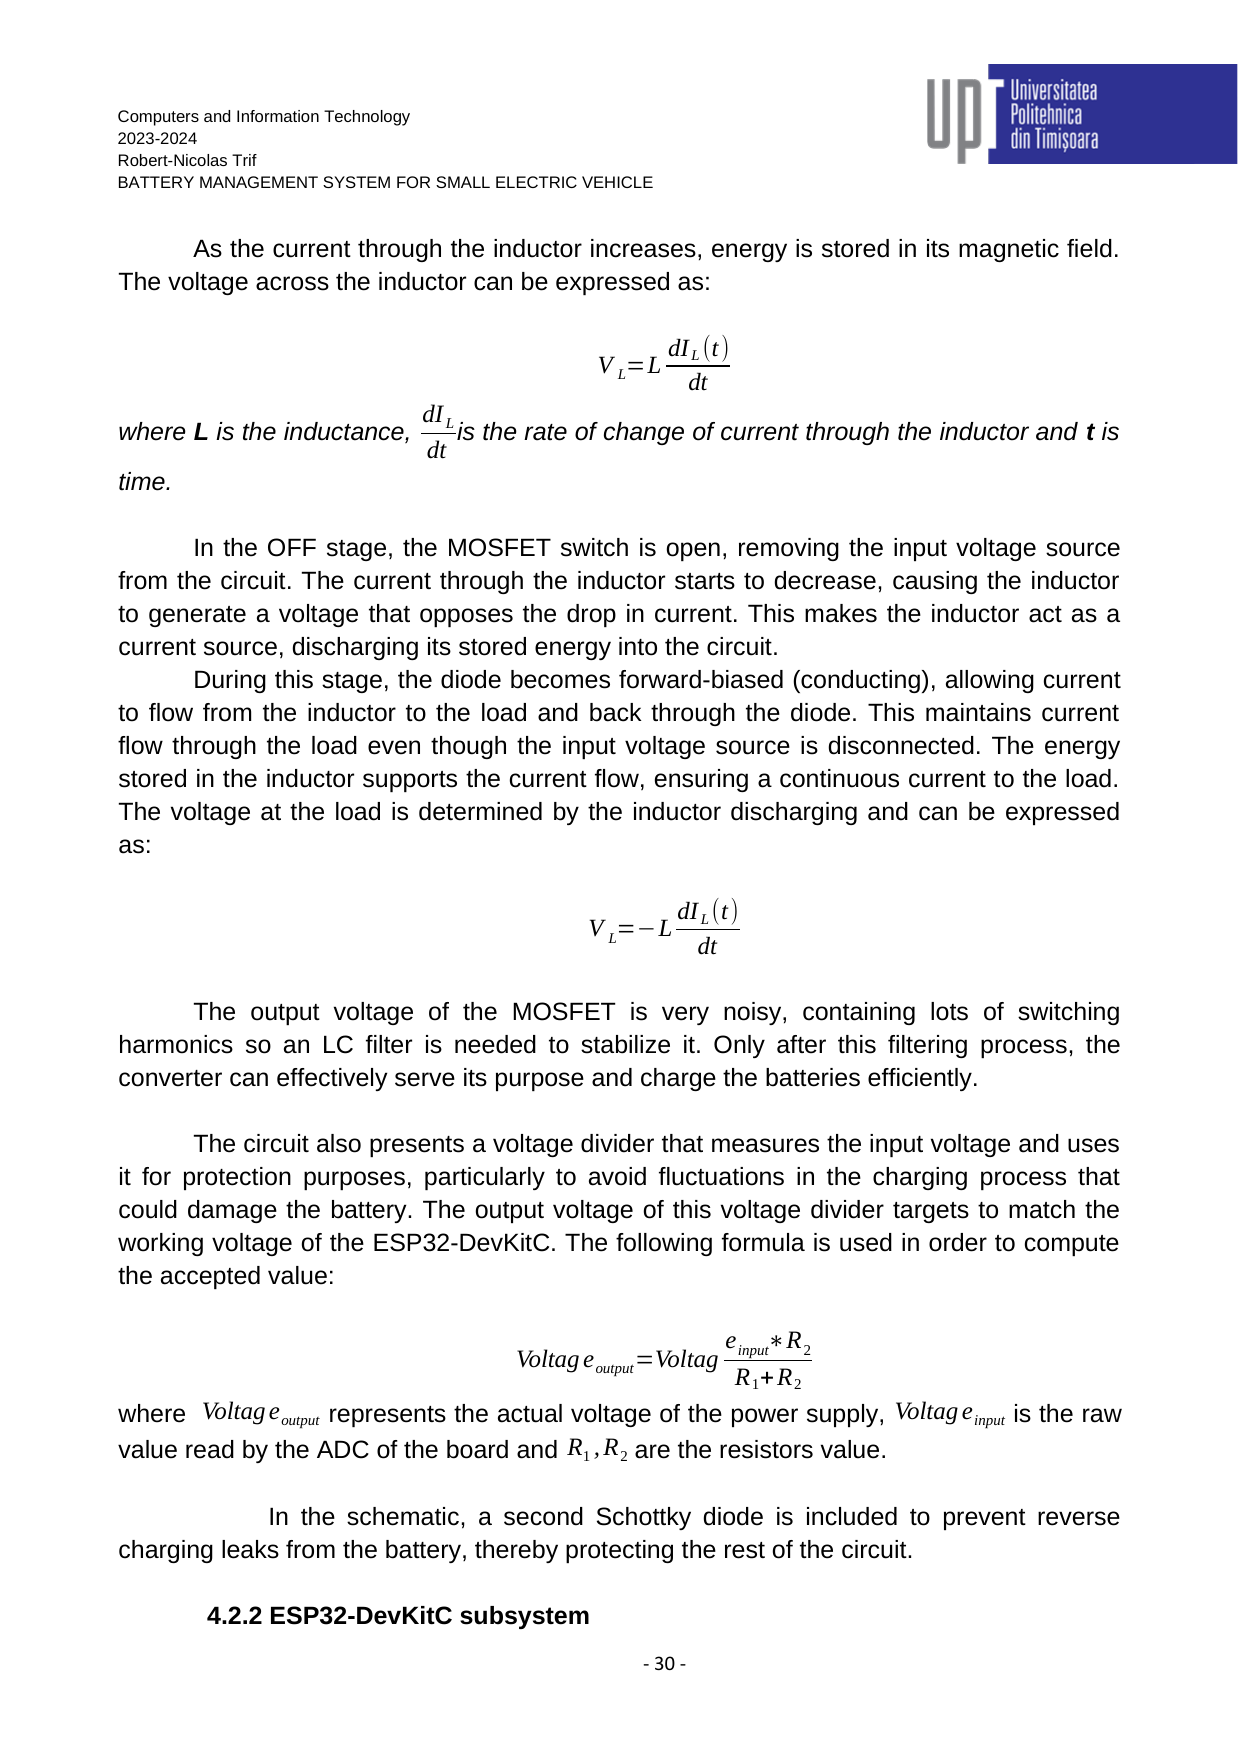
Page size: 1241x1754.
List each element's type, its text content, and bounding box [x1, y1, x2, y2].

title As the current through the inductor increases, energy is stored in its magnetic field. The voltage across the inductor can be expressed as: [118, 233, 1122, 295]
picture [927, 64, 1238, 164]
title In the schematic, a second Schottky diode is included to prevent reverse charging leaks from the battery, thereby protecting the rest of the circuit. [118, 1502, 1122, 1564]
title where L is the inductance, is the rate of change of current through the inductor and t is time. [118, 400, 1122, 496]
text 4.2.2 ESP32-DevKitC subsystem [118, 1601, 1122, 1630]
title In the OFF stage, the MOSFET switch is open, removing the input voltage source from the circuit. The current through the inductor starts to decrease, causing the inductor to generate a voltage that opposes the drop in current. This makes the inductor act as a current source, discharging its stored energy into the circuit. [118, 533, 1122, 661]
title The output voltage of the MOSFET is very noisy, containing lots of switching harmonics so an LC filter is needed to stabilize it. Only after this filtering process, the converter can effectively serve its purpose and charge the batteries efficiently. [118, 997, 1122, 1092]
title The circuit also presents a voltage divider that measures the input voltage and uses it for protection purposes, particularly to avoid fluctuations in the charging process that could damage the battery. The output voltage of this voltage divider targets to match the working voltage of the ESP32-DevKitC. The following formula is used in order to compute the accepted value: [118, 1129, 1122, 1290]
title where represents the actual voltage of the power supply, is the raw value read by the ADC of the board and are the resistors value. [118, 1398, 1122, 1465]
title During this stage, the diode becomes forward-biased (conducting), allowing current to flow from the inductor to the load and back through the diode. This maintains current flow through the load even though the input voltage source is disconnected. The energy stored in the inductor supports the current flow, ensuring a continuous current to the load. The voltage at the load is determined by the inductor discharging and can be expressed as: [118, 665, 1122, 859]
